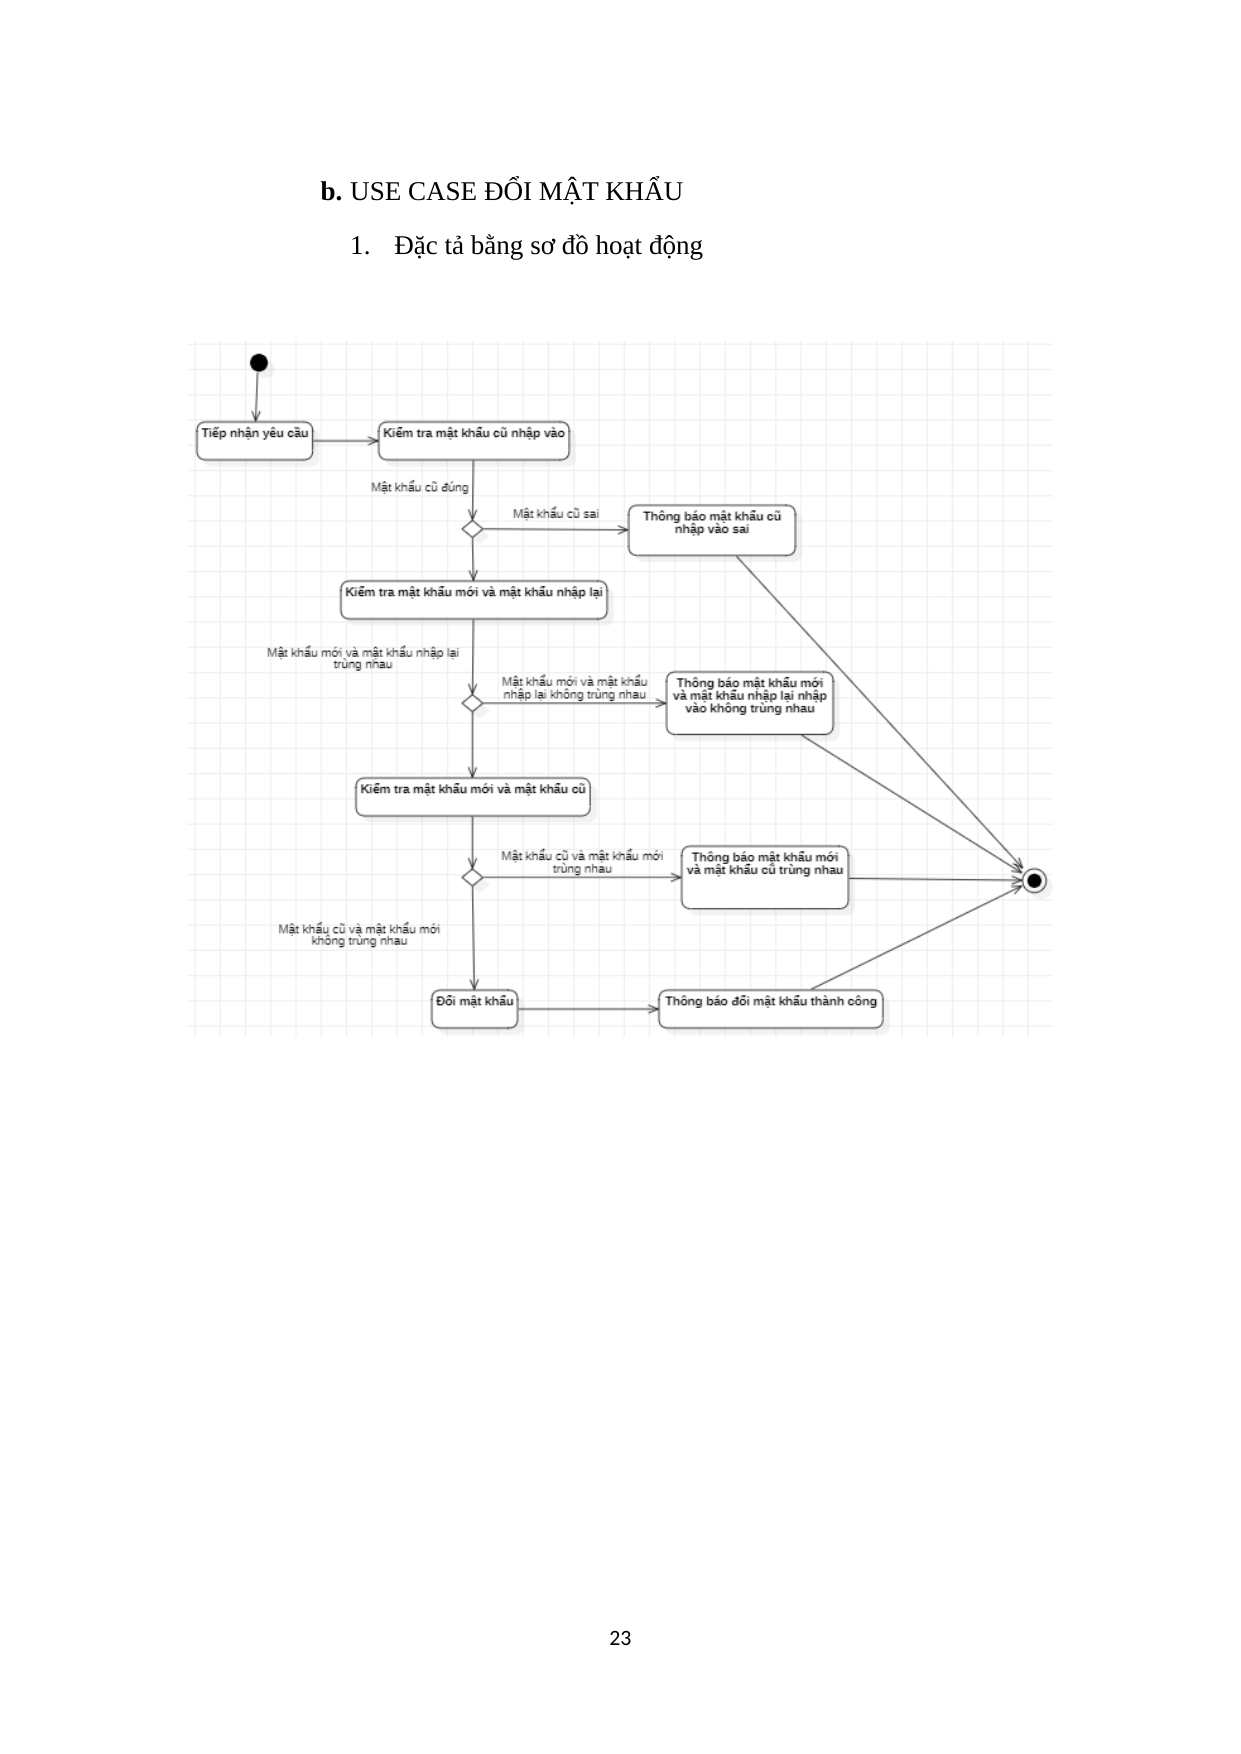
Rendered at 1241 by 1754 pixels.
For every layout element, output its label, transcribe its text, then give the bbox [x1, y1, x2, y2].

list Đặc tả bằng sơ đồ hoạt động [350, 229, 1053, 261]
list USE CASE ĐỔI MẬT KHẨU [320, 174, 1053, 207]
picture [187, 340, 1053, 1037]
